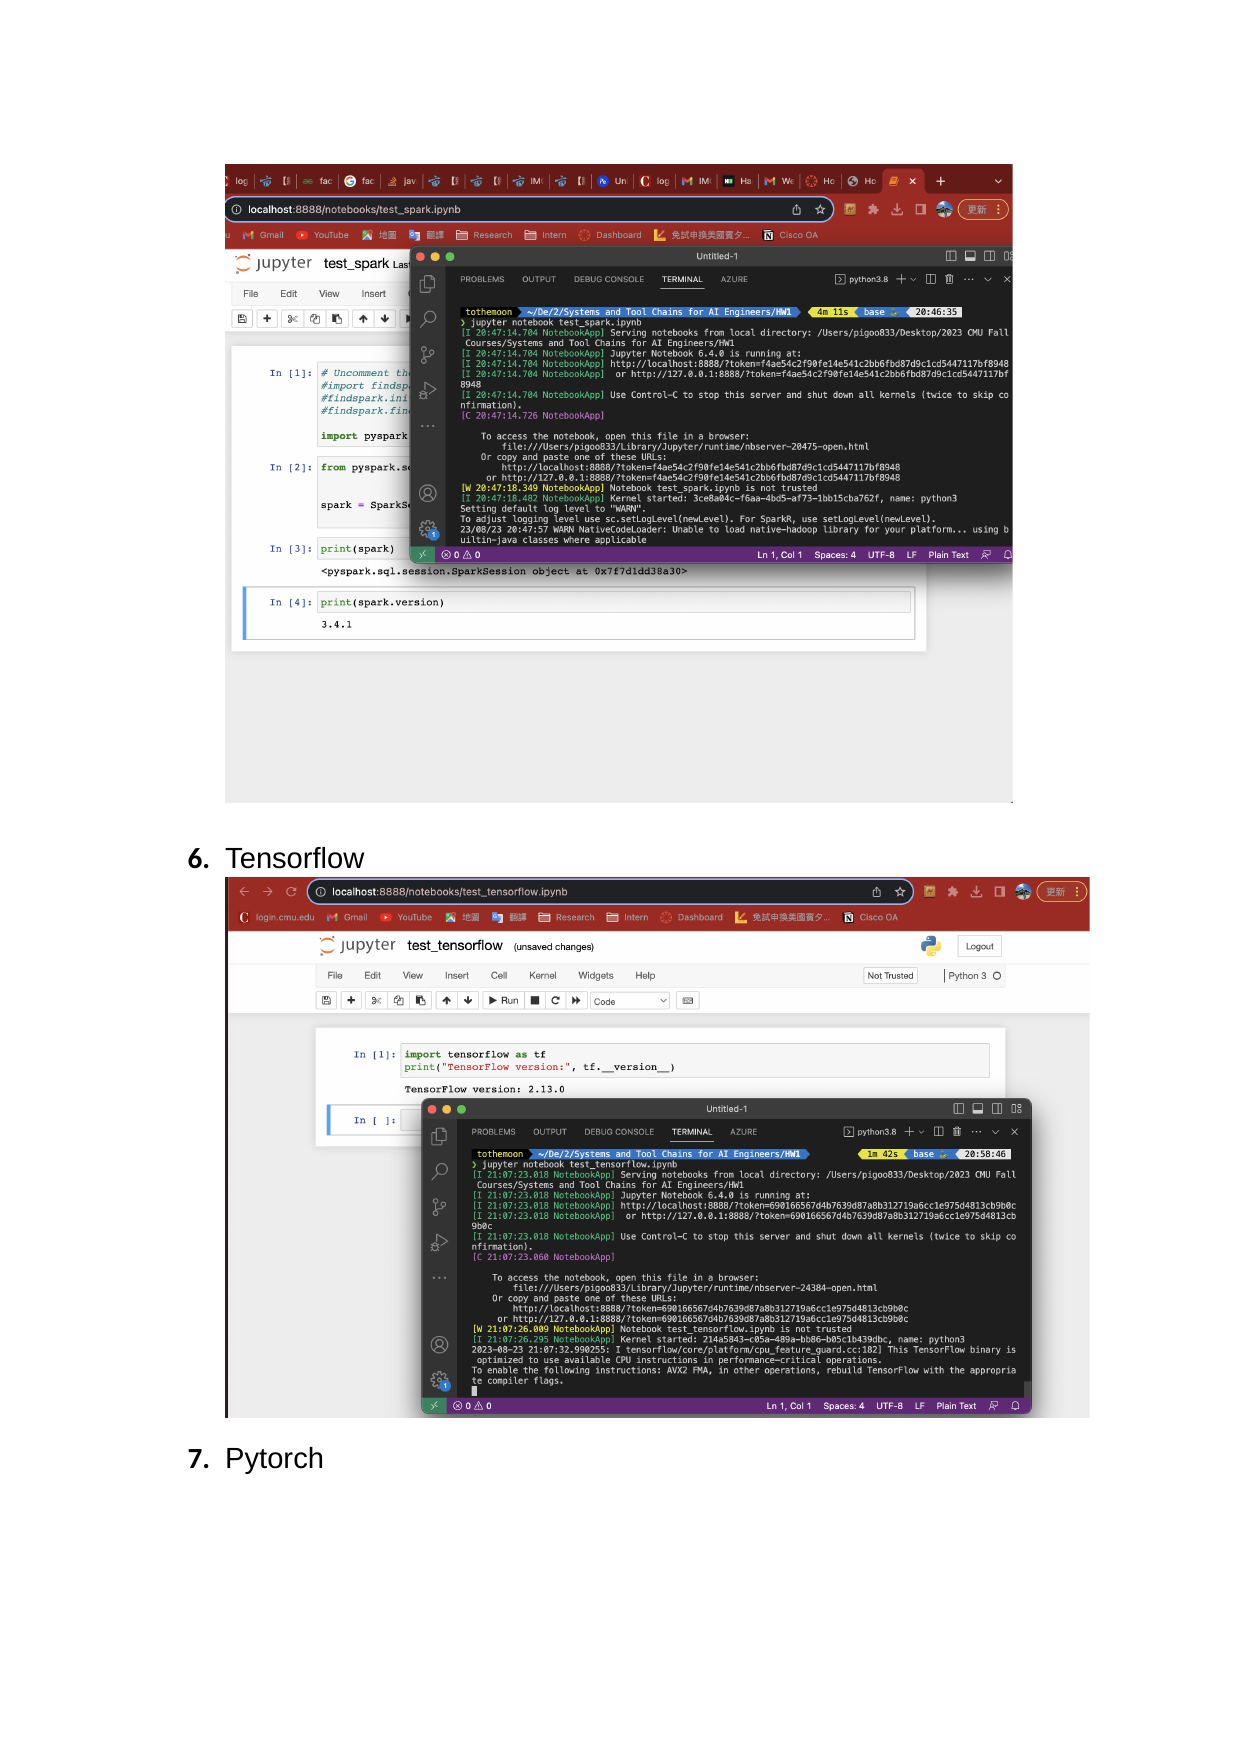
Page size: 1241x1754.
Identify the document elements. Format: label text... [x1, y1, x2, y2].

picture [225, 164, 1013, 803]
picture [225, 877, 1090, 1418]
list Pytorch [187, 1439, 1053, 1477]
list Tensorflow [187, 839, 1053, 877]
